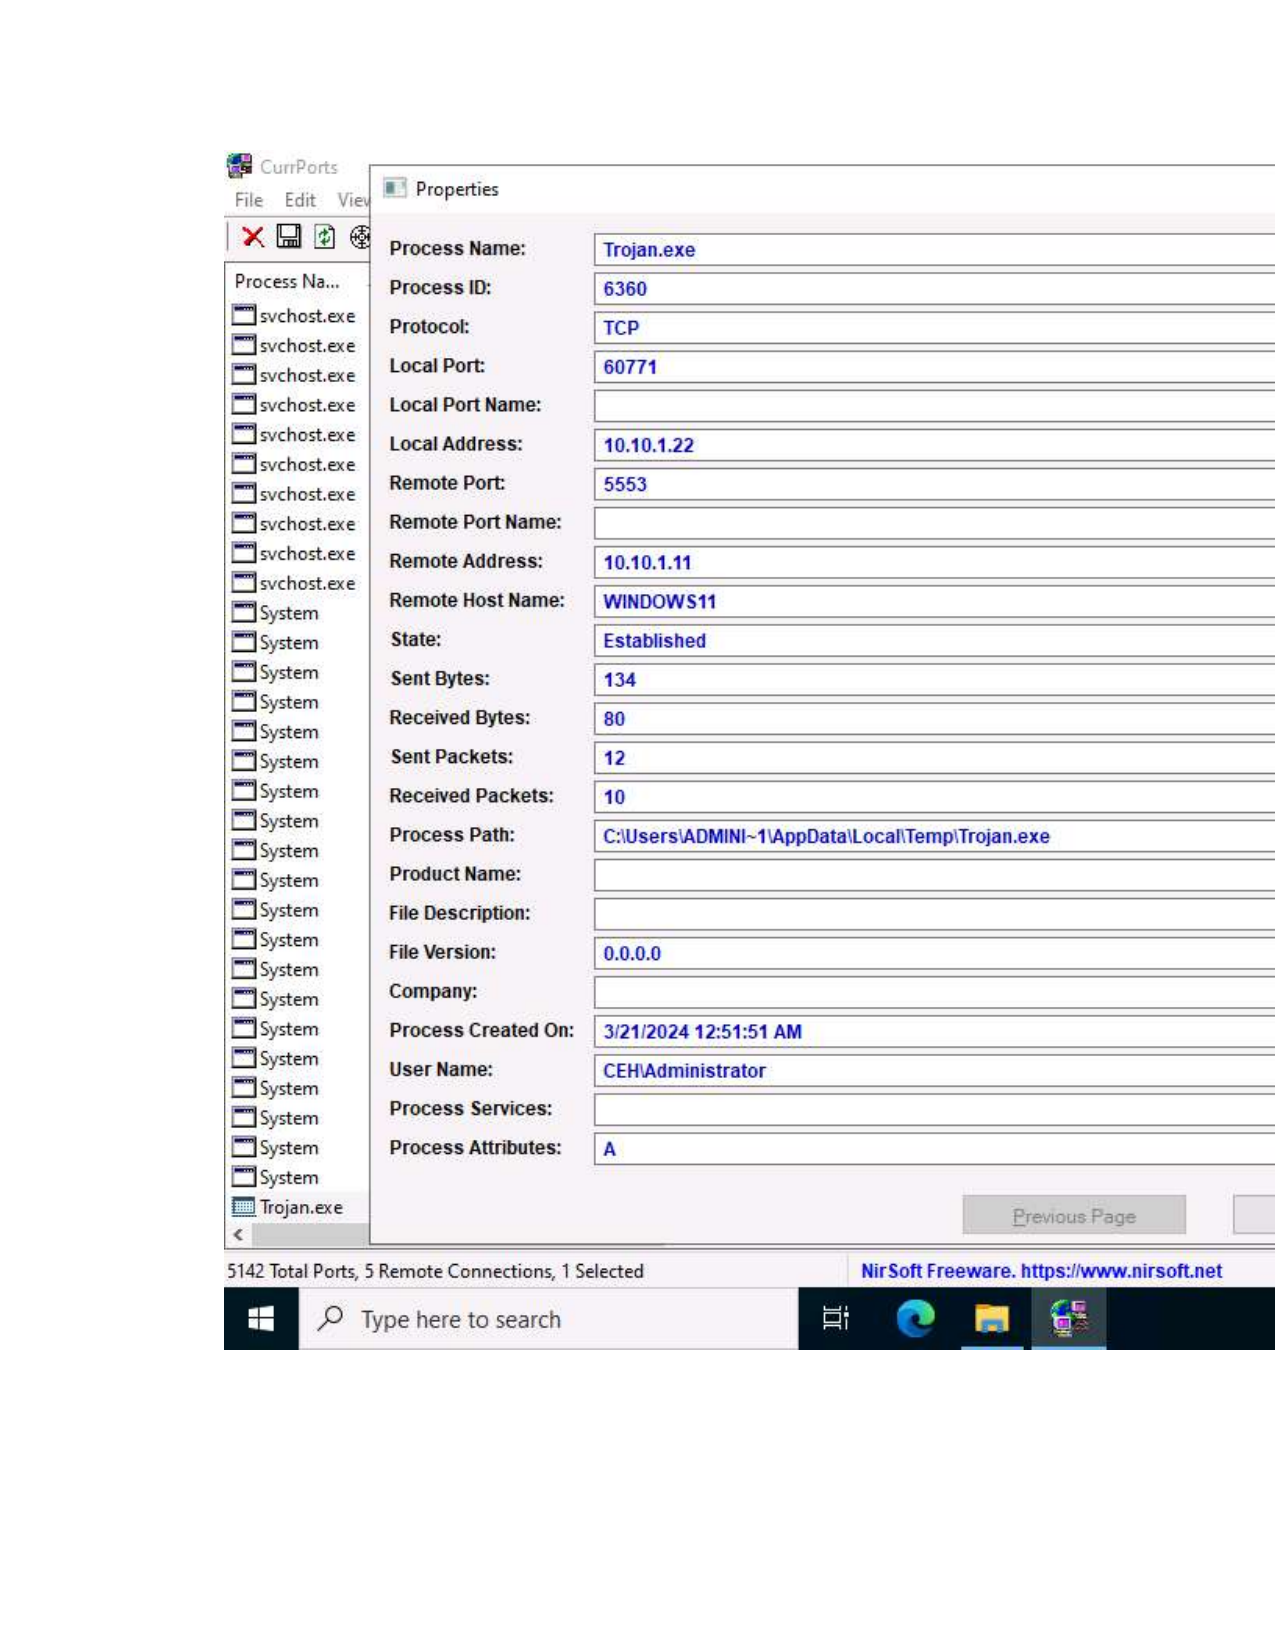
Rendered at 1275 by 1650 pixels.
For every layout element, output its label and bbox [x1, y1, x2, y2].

picture [224, 150, 1275, 1350]
